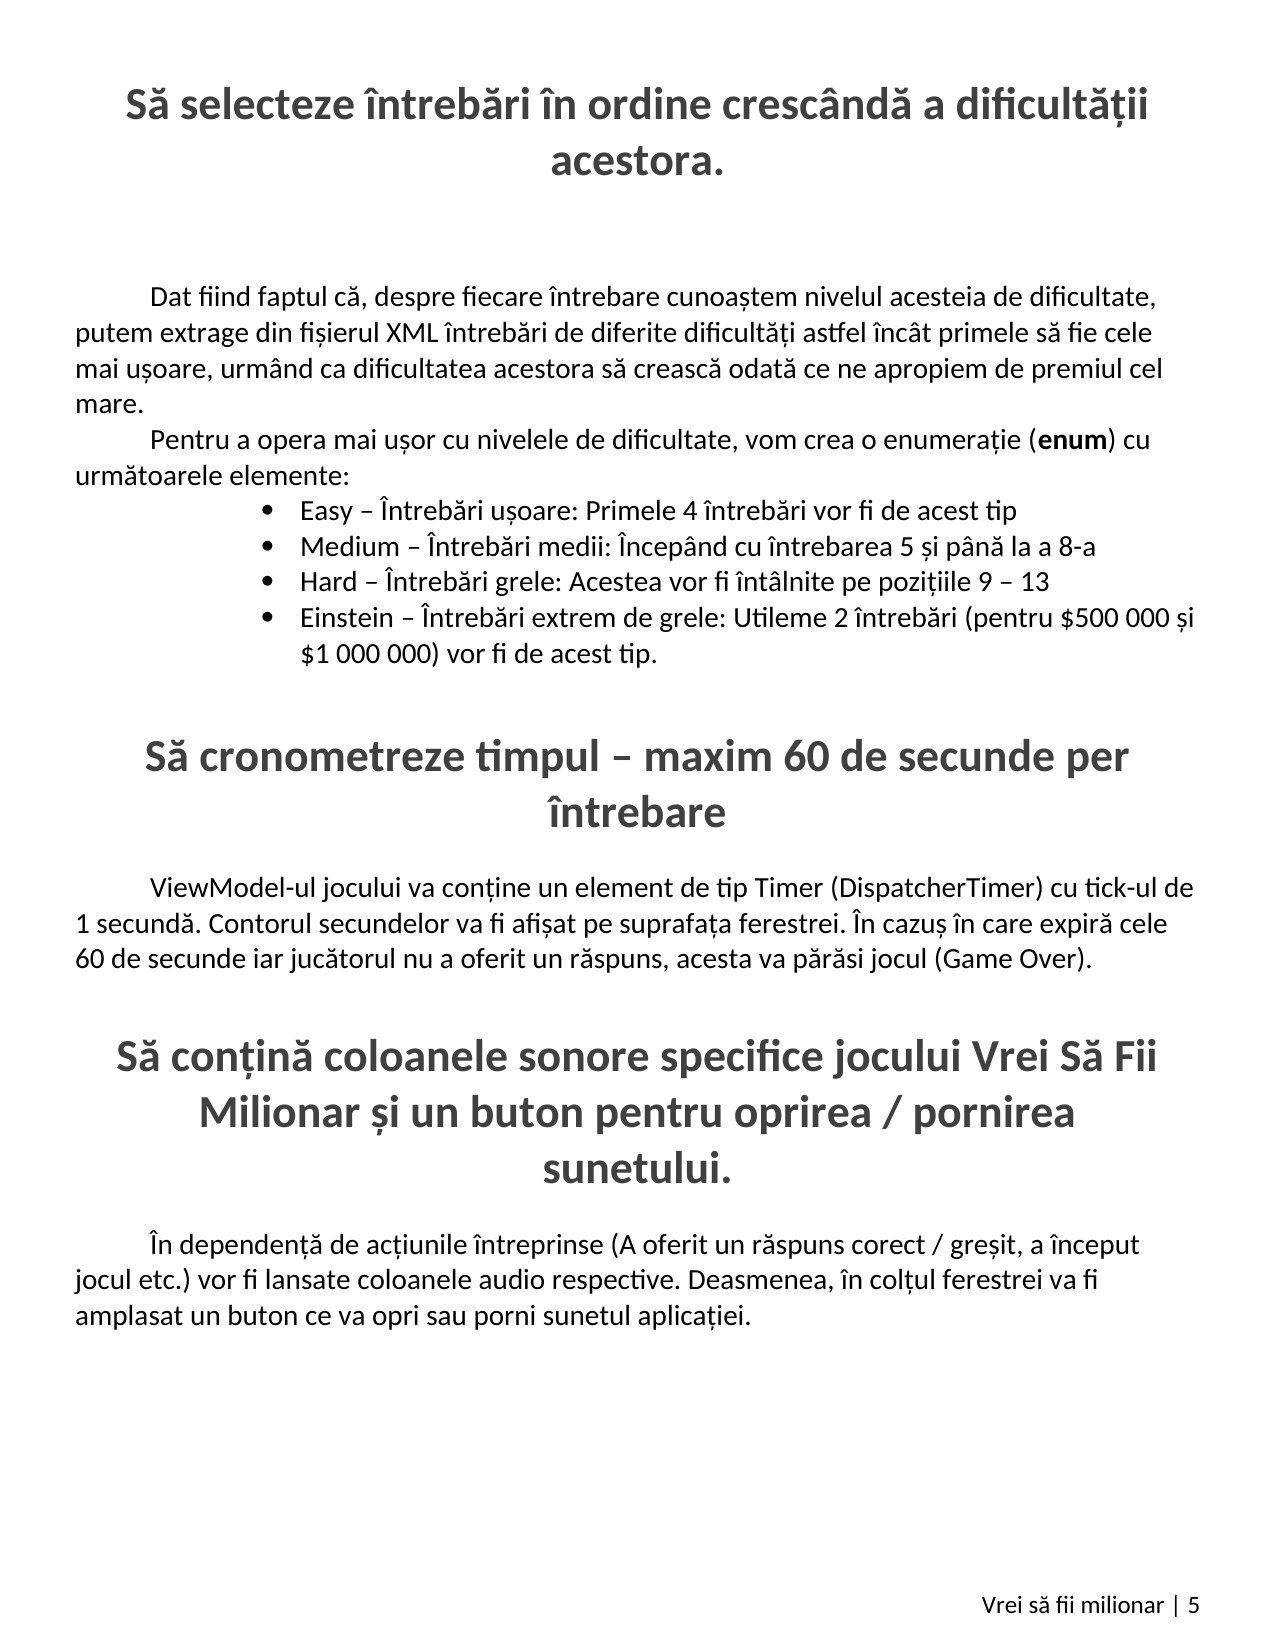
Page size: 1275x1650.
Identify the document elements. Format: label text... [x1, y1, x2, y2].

text Dat fiind faptul că, despre fiecare întrebare cunoaștem nivelul acesteia de dificultate, putem extrage din fișierul XML întrebări de diferite dificultăți astfel încât primele să fie cele mai ușoare, urmând ca dificultatea acestora să crească odată ce ne apropiem de premiul cel mare. [75, 278, 1200, 421]
list Einstein – Întrebări extrem de grele: Utileme 2 întrebări (pentru $500 000 și $1 000 000) vor fi de acest tip. [262, 599, 1200, 670]
text ViewModel-ul jocului va conține un element de tip Timer (DispatcherTimer) cu tick-ul de 1 secundă. Contorul secundelor va fi afișat pe suprafața ferestrei. În cazuș în care expiră cele 60 de secunde iar jucătorul nu a oferit un răspuns, acesta va părăsi jocul (Game Over). [75, 869, 1200, 976]
text Să selecteze întrebări în ordine crescândă a dificultății acestora. [75, 75, 1200, 187]
text Să conțină coloanele sonore specifice jocului Vrei Să Fii Milionar și un buton pentru oprirea / pornirea sunetului. [105, 1027, 1170, 1195]
list Hard – Întrebări grele: Acestea vor fi întâlnite pe pozițiile 9 – 13 [262, 563, 1200, 599]
text În dependență de acțiunile întreprinse (A oferit un răspuns corect / greșit, a început jocul etc.) vor fi lansate coloanele audio respective. Deasmenea, în colțul ferestrei va fi amplasat un buton ce va opri sau porni sunetul aplicației. [75, 1226, 1200, 1333]
text Să cronometreze timpul – maxim 60 de secunde per întrebare [105, 727, 1170, 839]
text Pentru a opera mai ușor cu nivelele de dificultate, vom crea o enumerație (enum) cu următoarele elemente: [75, 421, 1200, 492]
list Easy – Întrebări ușoare: Primele 4 întrebări vor fi de acest tip [262, 492, 1200, 528]
list Medium – Întrebări medii: Începând cu întrebarea 5 și până la a 8-a [262, 528, 1200, 563]
